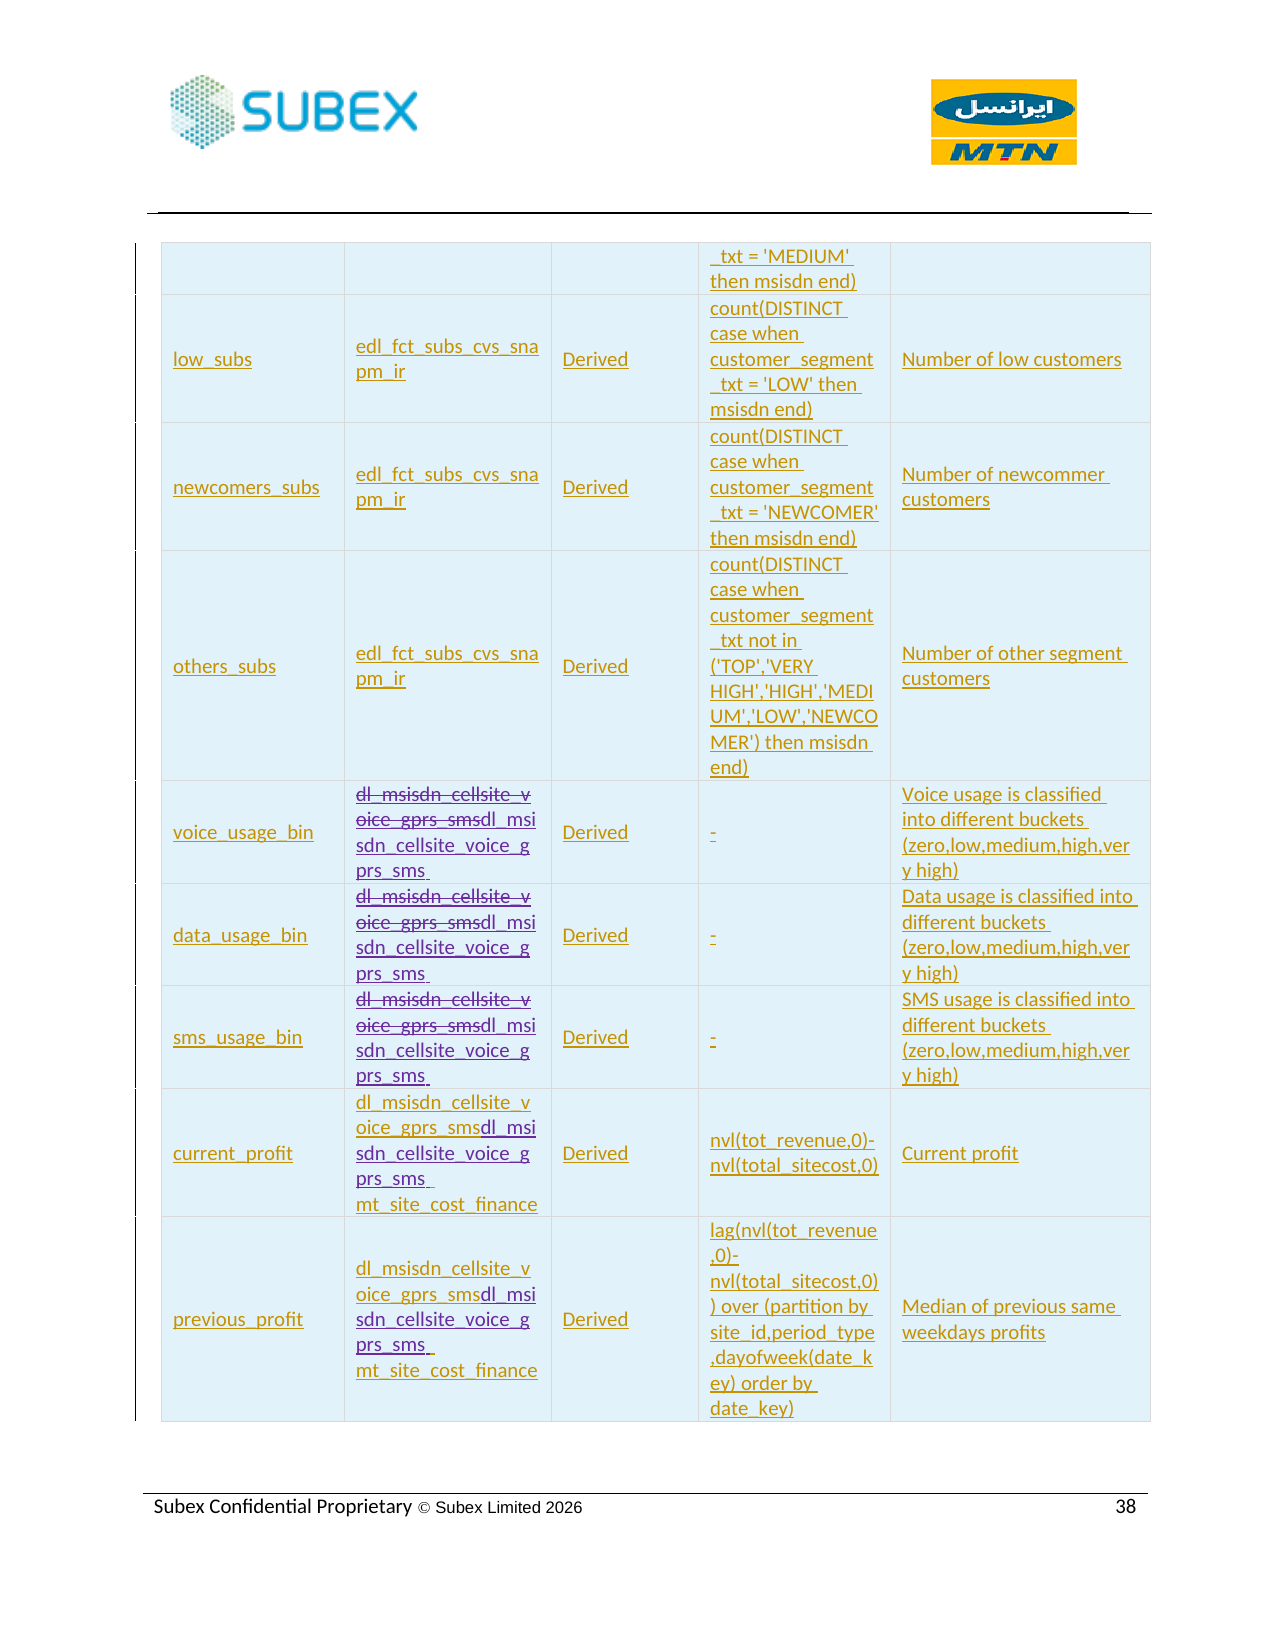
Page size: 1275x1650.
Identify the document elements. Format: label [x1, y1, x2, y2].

picture [169, 75, 421, 149]
picture [923, 75, 1086, 169]
